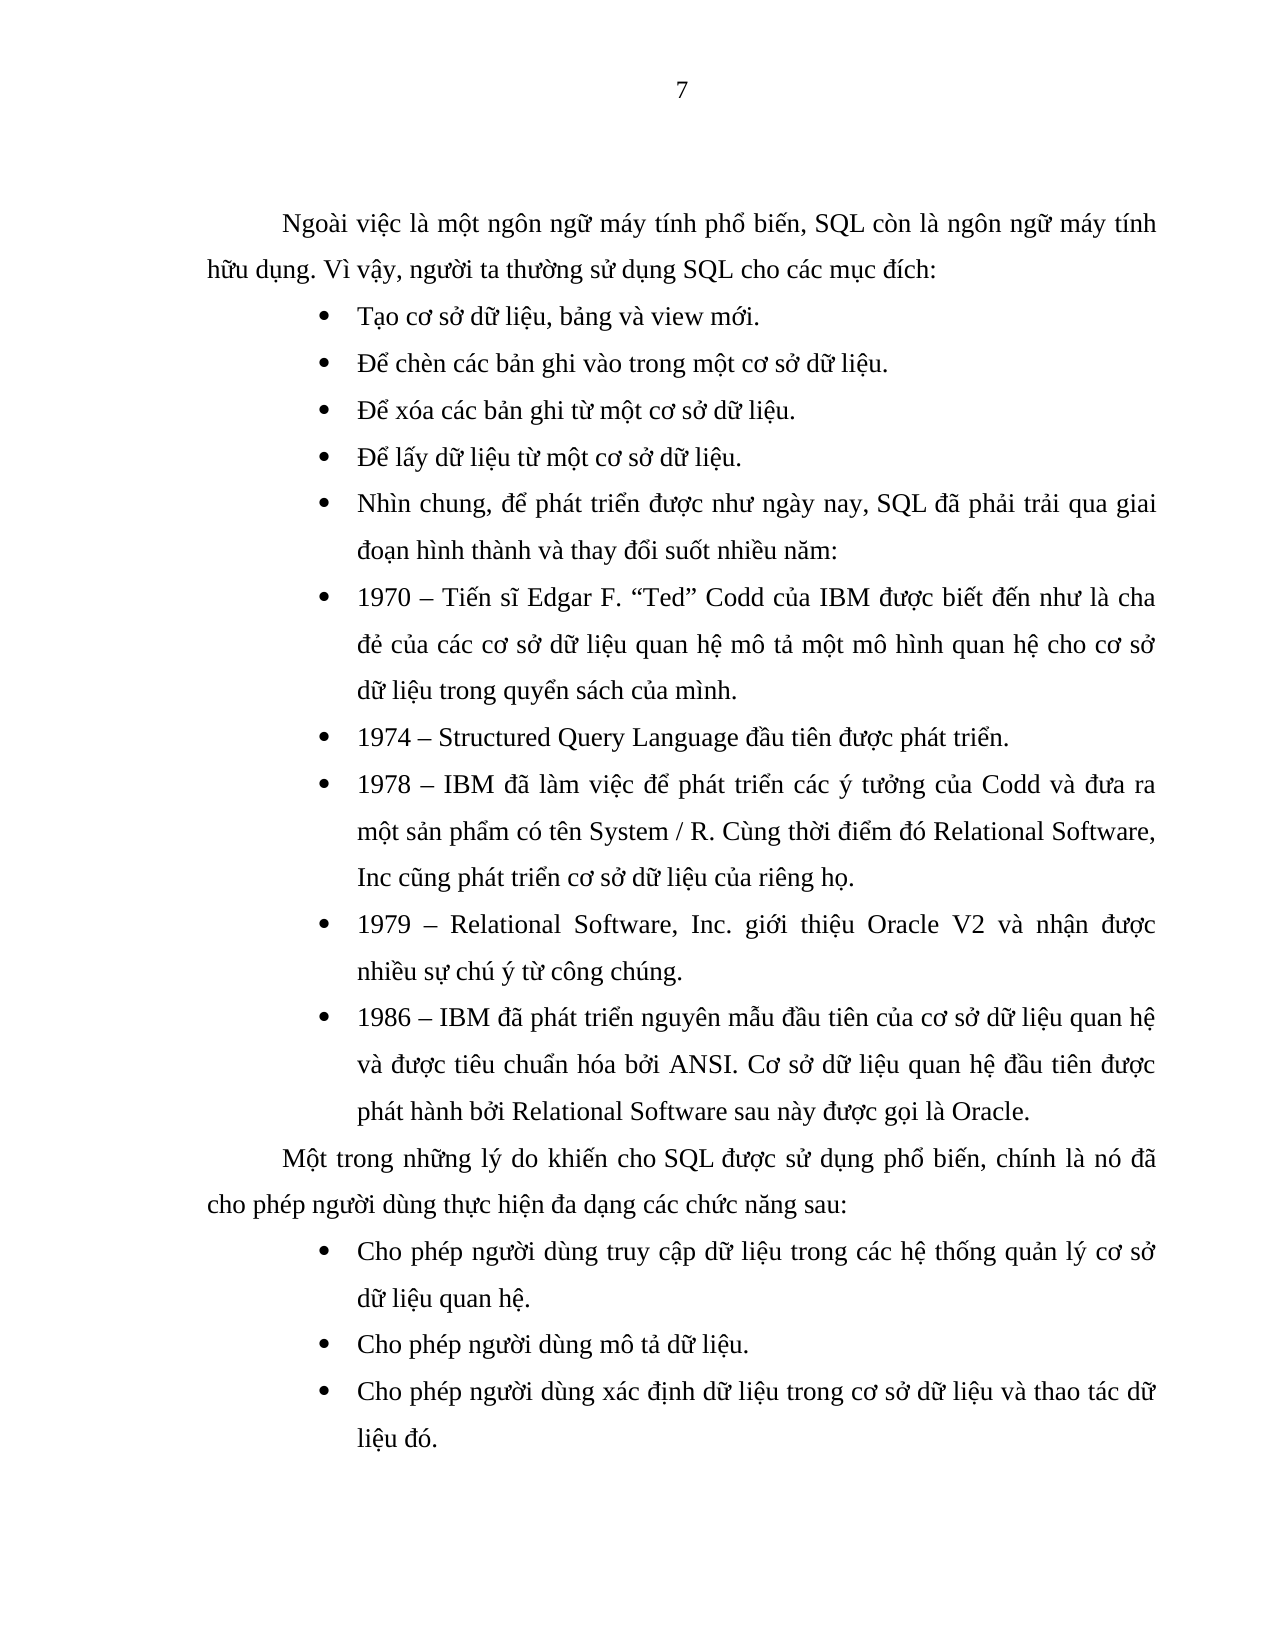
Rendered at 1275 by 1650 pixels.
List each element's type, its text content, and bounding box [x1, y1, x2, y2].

text Một trong những lý do khiến cho SQL được sử dụng phổ biến, chính là nó đã cho phép người dùng thực hiện đa dạng các chức năng sau: [207, 1142, 1157, 1219]
list Để xóa các bản ghi từ một cơ sở dữ liệu. [319, 394, 1157, 425]
text Ngoài việc là một ngôn ngữ máy tính phổ biến, SQL còn là ngôn ngữ máy tính hữu dụng. Vì vậy, người ta thường sử dụng SQL cho các mục đích: [207, 207, 1157, 284]
list 1970 – Tiến sĩ Edgar F. “Ted” Codd của IBM được biết đến như là cha đẻ của các cơ sở dữ liệu quan hệ mô tả một mô hình quan hệ cho cơ sở dữ liệu trong quyển sách của mình. [319, 581, 1157, 706]
list Tạo cơ sở dữ liệu, bảng và view mới. [319, 300, 1157, 331]
list Cho phép người dùng xác định dữ liệu trong cơ sở dữ liệu và thao tác dữ liệu đó. [319, 1375, 1157, 1453]
list 1974 – Structured Query Language đầu tiên được phát triển. [319, 721, 1157, 752]
list 1986 – IBM đã phát triển nguyên mẫu đầu tiên của cơ sở dữ liệu quan hệ và được tiêu chuẩn hóa bởi ANSI. Cơ sở dữ liệu quan hệ đầu tiên được phát hành bởi Relational Software sau này được gọi là Oracle. [319, 1002, 1157, 1126]
list Cho phép người dùng mô tả dữ liệu. [319, 1328, 1157, 1360]
list 1979 – Relational Software, Inc. giới thiệu Oracle V2 và nhận được nhiều sự chú ý từ công chúng. [319, 908, 1157, 986]
list Cho phép người dùng truy cập dữ liệu trong các hệ thống quản lý cơ sở dữ liệu quan hệ. [319, 1235, 1157, 1313]
list 1978 – IBM đã làm việc để phát triển các ý tưởng của Codd và đưa ra một sản phẩm có tên System / R. Cùng thời điểm đó Relational Software, Inc cũng phát triển cơ sở dữ liệu của riêng họ. [319, 768, 1157, 893]
list Để chèn các bản ghi vào trong một cơ sở dữ liệu. [319, 347, 1157, 378]
list Nhìn chung, để phát triển được như ngày nay, SQL đã phải trải qua giai đoạn hình thành và thay đổi suốt nhiều năm: [319, 488, 1157, 566]
list Để lấy dữ liệu từ một cơ sở dữ liệu. [319, 441, 1157, 472]
